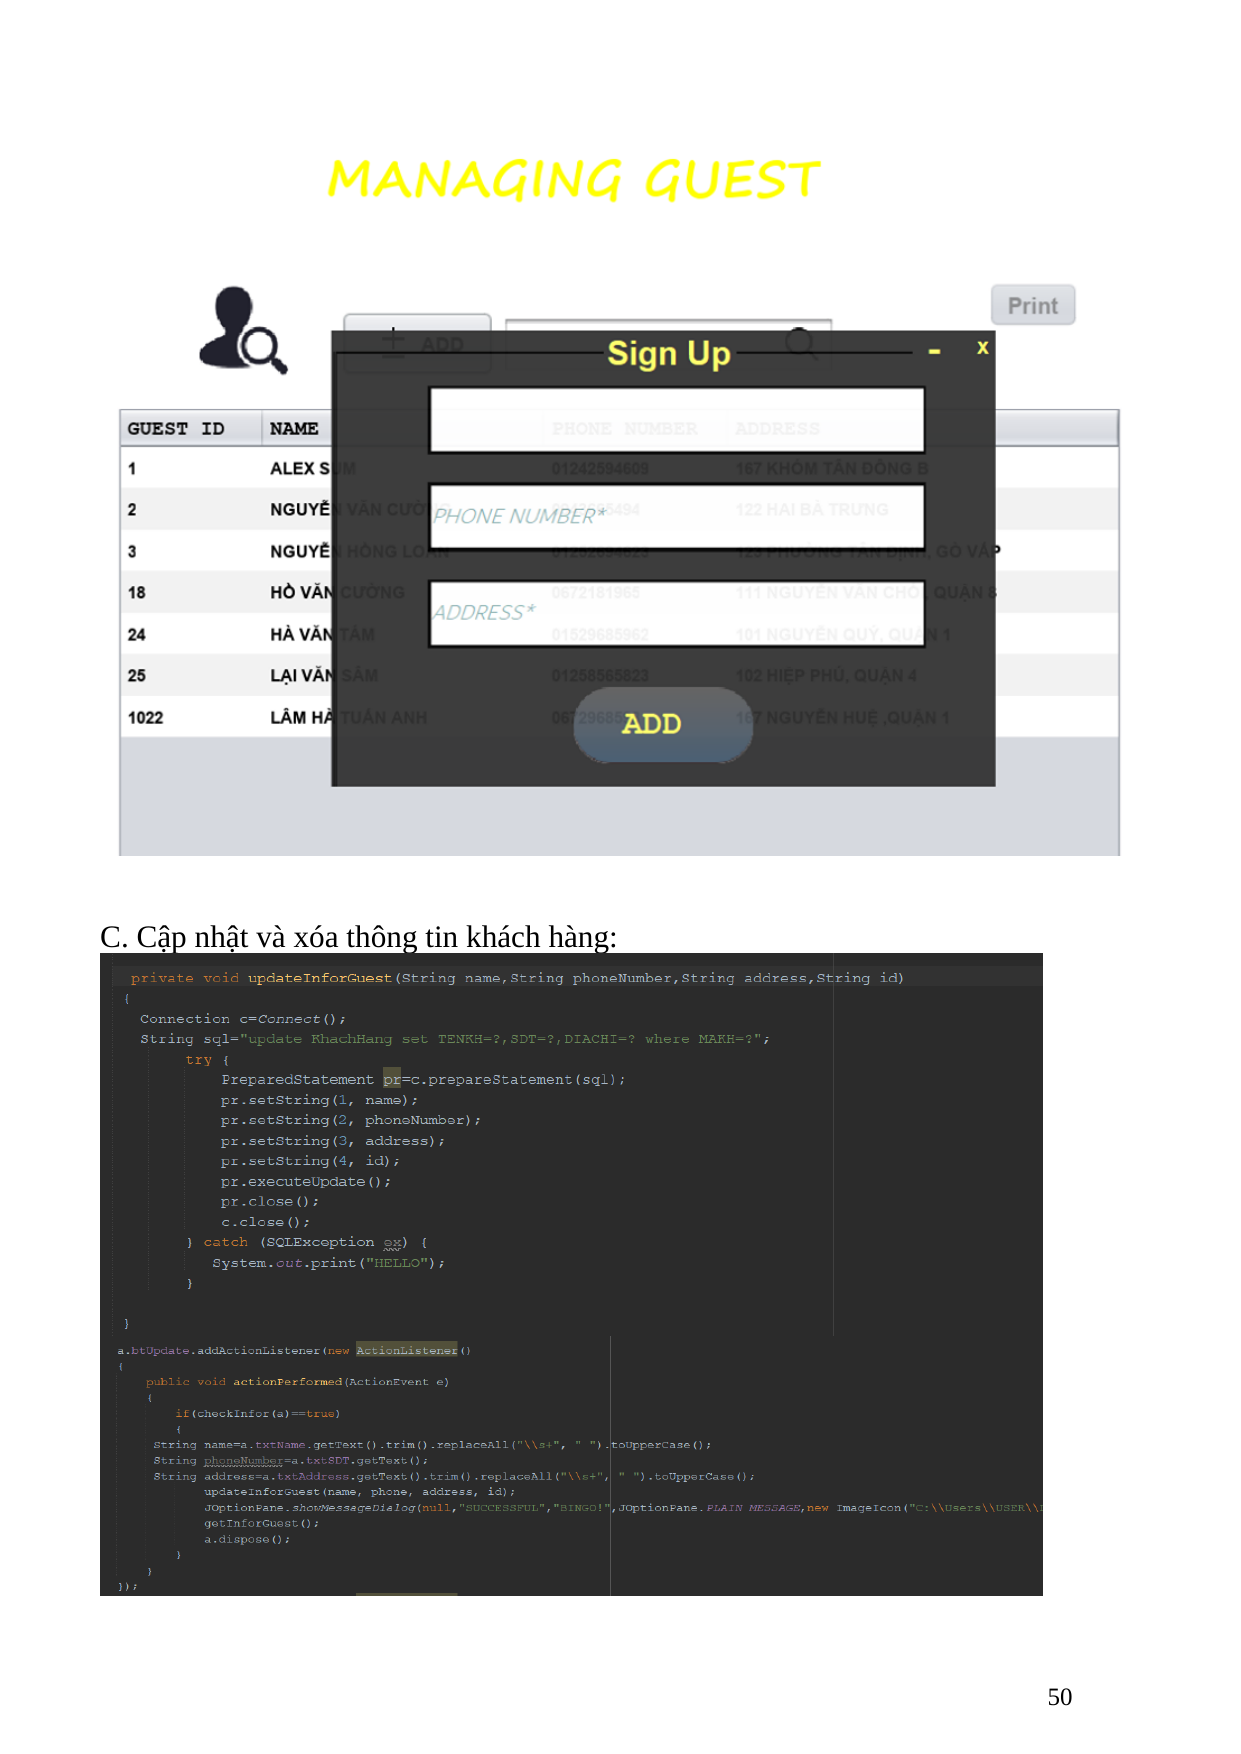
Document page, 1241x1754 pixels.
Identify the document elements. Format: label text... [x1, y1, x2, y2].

list Cập nhật và xóa thông tin khách hàng: [87, 918, 1143, 954]
picture [100, 150, 1175, 856]
picture [100, 953, 1043, 1596]
